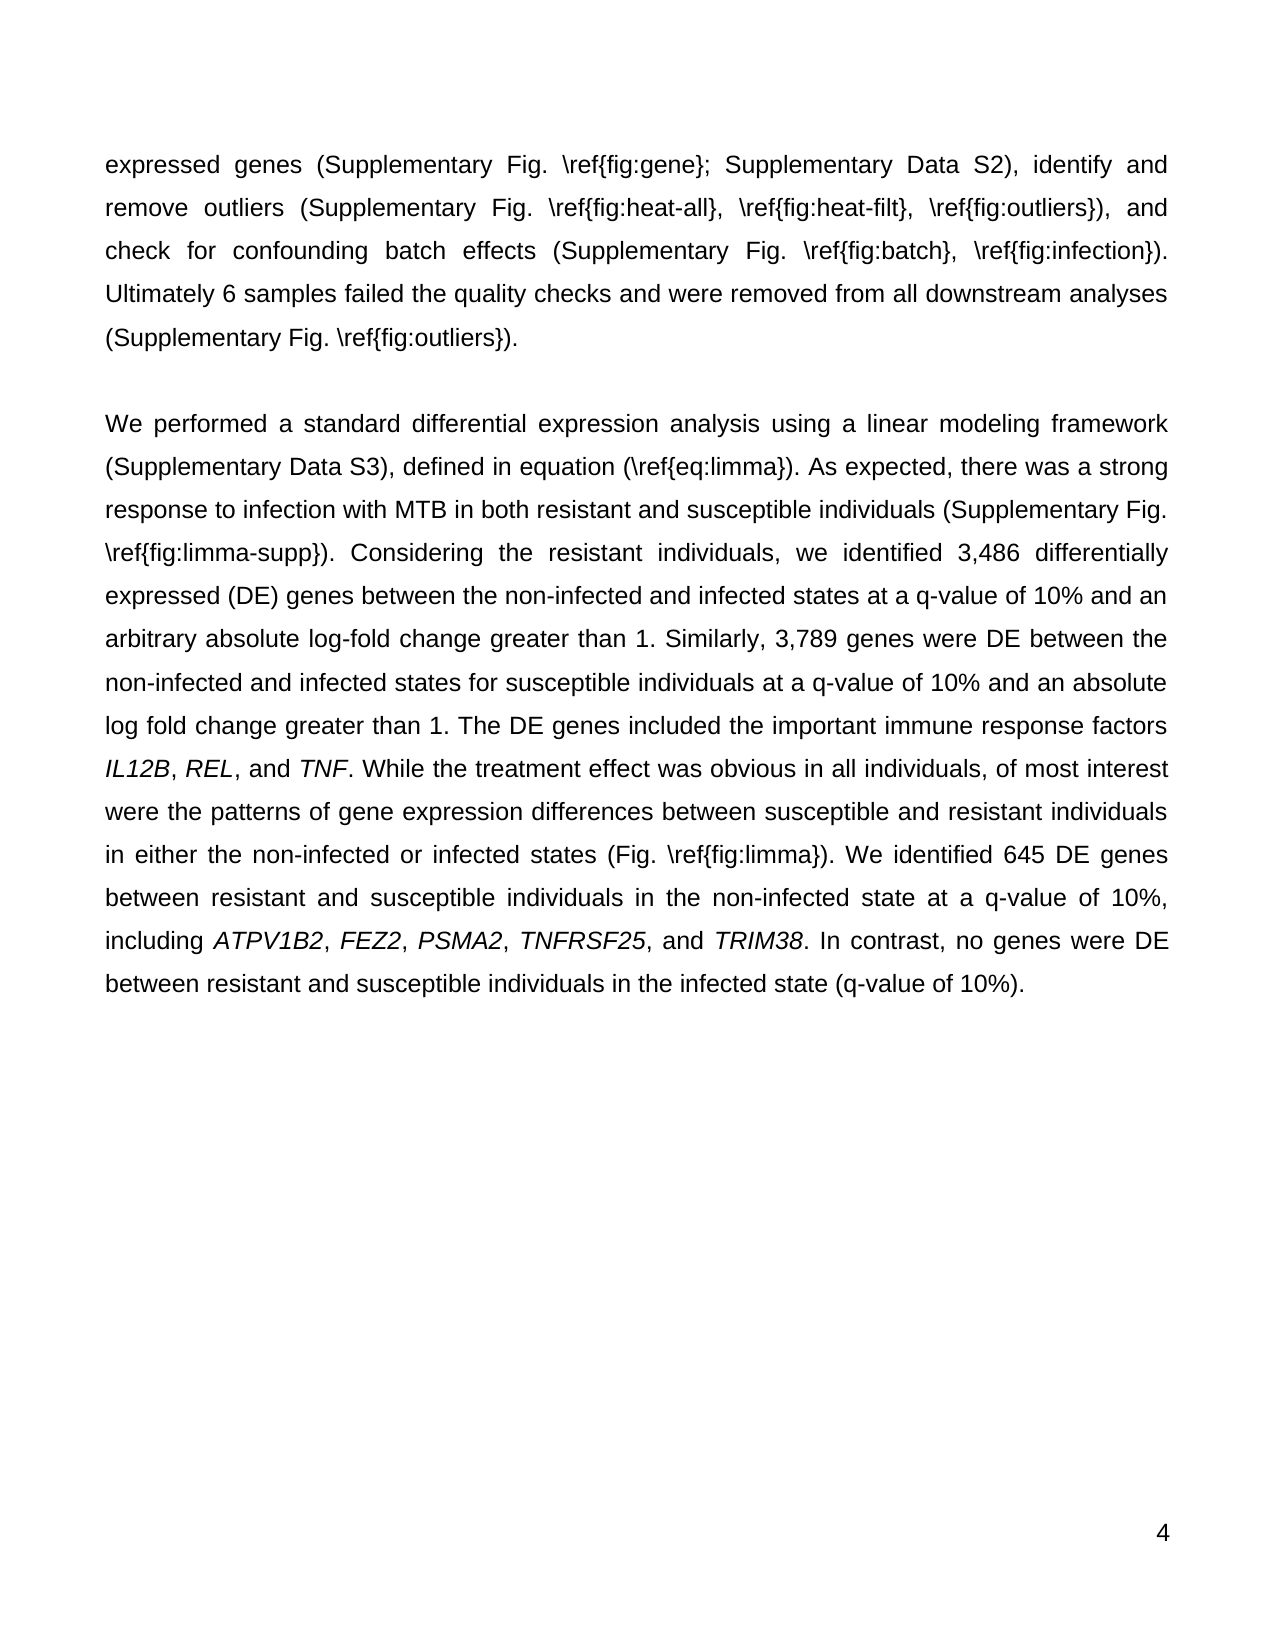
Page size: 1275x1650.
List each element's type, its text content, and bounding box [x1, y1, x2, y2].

text We performed a standard differential expression analysis using a linear modeling framework (Supplementary Data S3), defined in equation (\ref{eq:limma}). As expected, there was a strong response to infection with MTB in both resistant and susceptible individuals (Supplementary Fig. \ref{fig:limma-supp}). Considering the resistant individuals, we identified 3,486 differentially expressed (DE) genes between the non-infected and infected states at a q-value of 10% and an arbitrary absolute log-fold change greater than 1. Similarly, 3,789 genes were DE between the non-infected and infected states for susceptible individuals at a q-value of 10% and an absolute log fold change greater than 1. The DE genes included the important immune response factors IL12B, REL, and TNF. While the treatment effect was obvious in all individuals, of most interest were the patterns of gene expression differences between susceptible and resistant individuals in either the non-infected or infected states (Fig. \ref{fig:limma}). We identified 645 DE genes between resistant and susceptible individuals in the non-infected state at a q-value of 10%, including ATPV1B2, FEZ2, PSMA2, TNFRSF25, and TRIM38. In contrast, no genes were DE between resistant and susceptible individuals in the infected state (q-value of 10%). [105, 409, 1170, 998]
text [105, 150, 1170, 351]
